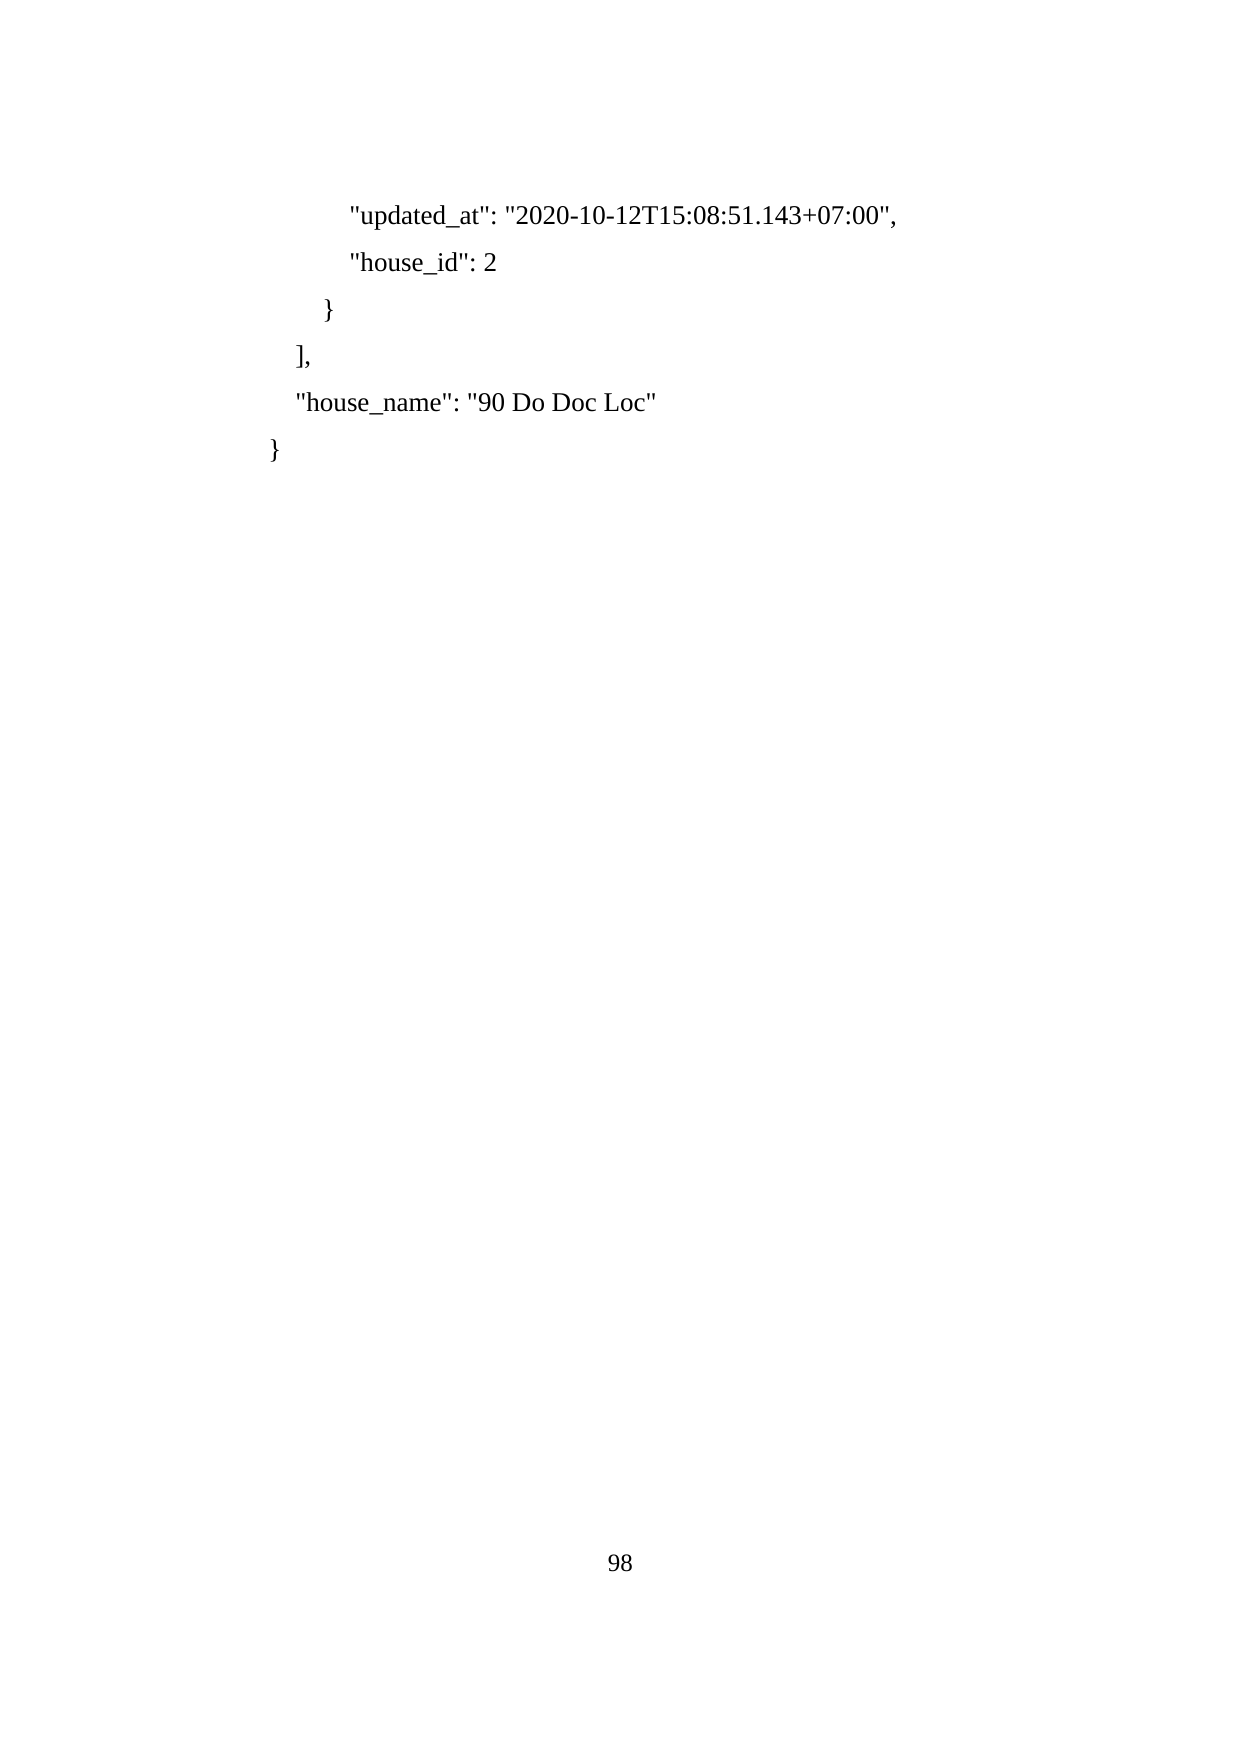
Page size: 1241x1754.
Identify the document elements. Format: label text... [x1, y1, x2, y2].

text "house_name": "90 Do Doc Loc" [268, 386, 1122, 417]
text } [268, 433, 1122, 464]
text ], [268, 339, 1122, 371]
text "updated_at": "2020-10-12T15:08:51.143+07:00", [268, 199, 1122, 231]
text } [268, 293, 1122, 324]
text "house_id": 2 [268, 246, 1122, 277]
